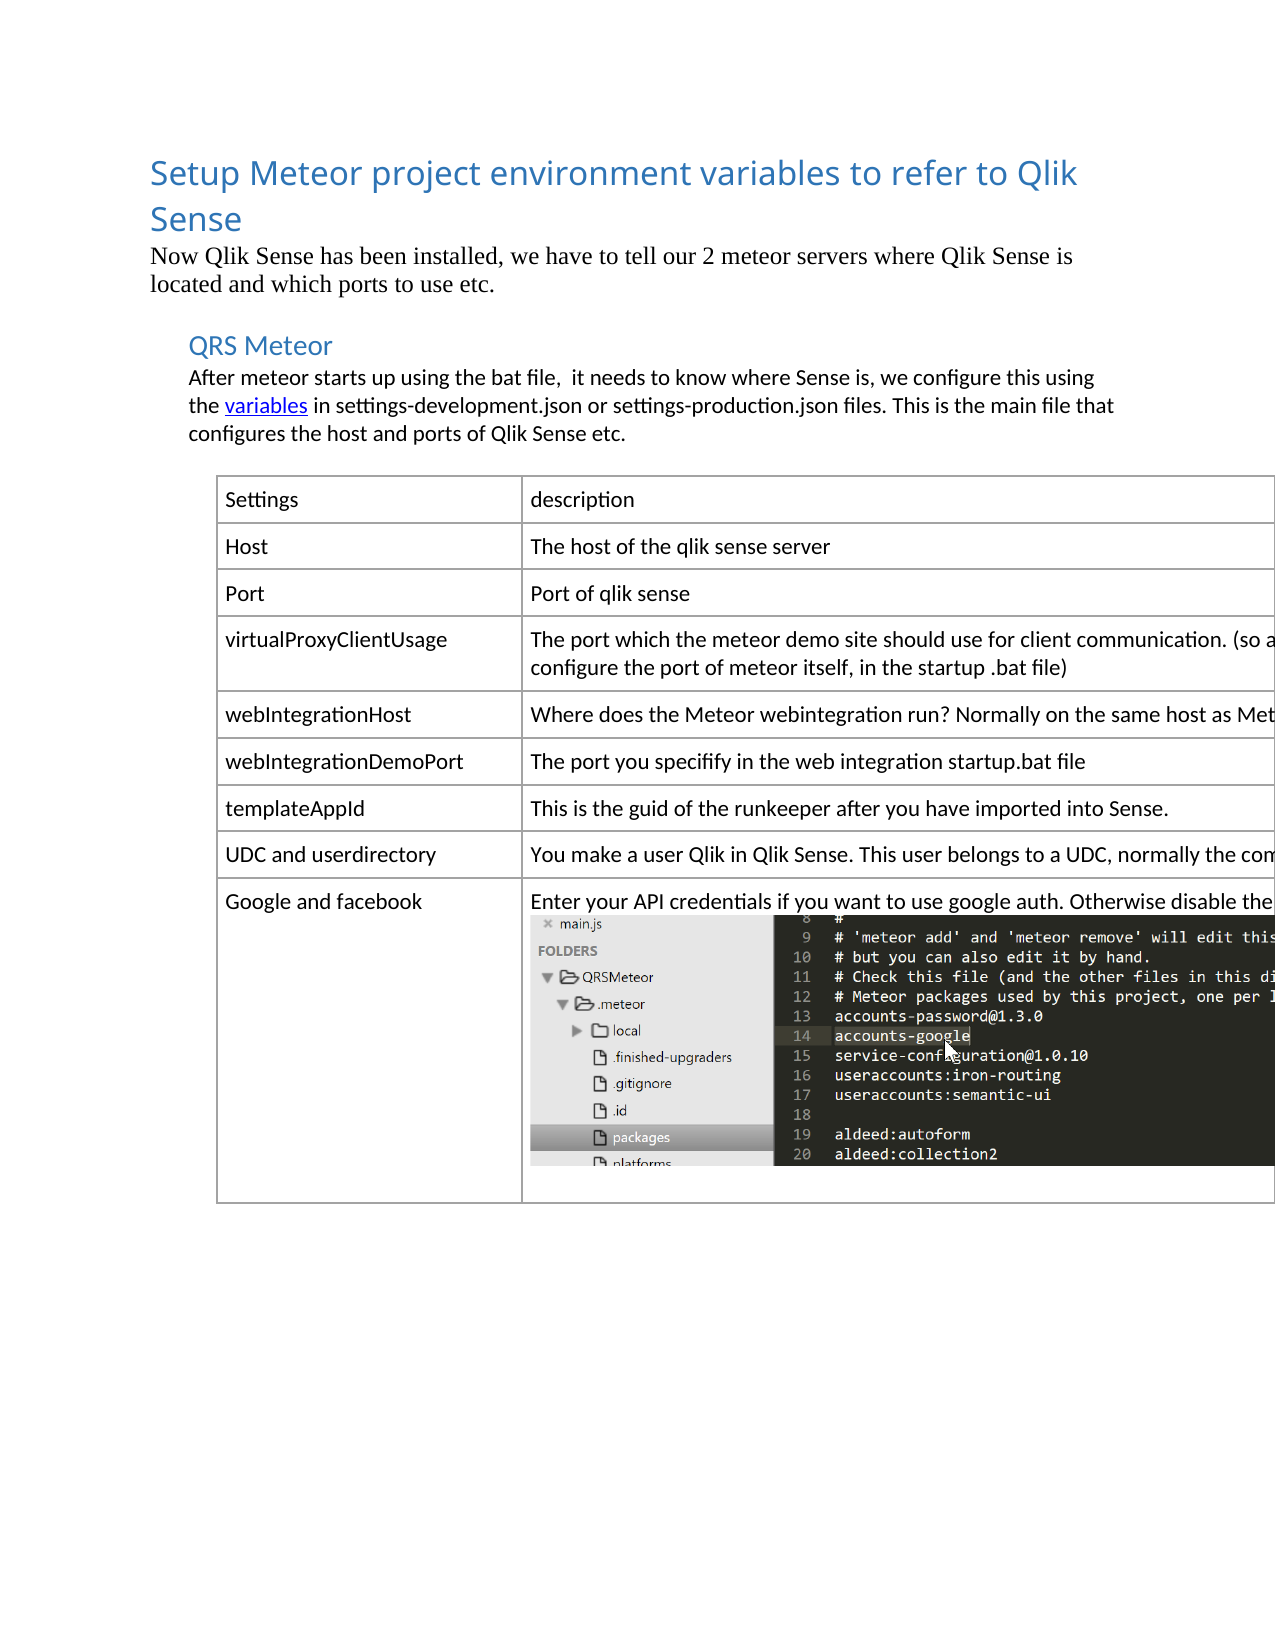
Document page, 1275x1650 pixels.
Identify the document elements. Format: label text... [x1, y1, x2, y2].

table_cell Where does the Meteor webintegration run? Normally on the same host as Meteor QRS [523, 692, 1274, 737]
table_cell The port you specifify in the web integration startup.bat file [523, 739, 1274, 783]
table_cell webIntegrationDemoPort [218, 739, 521, 783]
subtitle Setup Meteor project environment variables to refer to Qlik Sense [150, 150, 1125, 241]
table_cell Port [218, 570, 521, 615]
picture [530, 915, 1275, 1166]
table_cell Google and facebook [218, 879, 521, 1202]
table_cell You make a user Qlik in Qlik Sense. This user belongs to a UDC, normally the computername, update it everywhere [523, 832, 1274, 877]
table_cell Enter your API credentials if you want to use google auth. Otherwise disable the packages in (put a # in front of it) [523, 879, 1274, 1202]
table_cell This is the guid of the runkeeper after you have imported into Sense. [523, 786, 1274, 830]
table_cell The port which the meteor demo site should use for client communication. (so and end user should connect via the meteor proxy). (you configure the port of meteor itself, in the startup .bat file) [523, 617, 1274, 690]
table_cell templateAppId [218, 786, 521, 830]
table_cell UDC and userdirectory [218, 832, 521, 877]
text QRS Meteor [188, 327, 1125, 363]
table_cell Host [218, 524, 521, 568]
table_header description [523, 477, 1274, 522]
table_cell Port of qlik sense [523, 570, 1274, 615]
text After meteor starts up using the bat file, it needs to know where Sense is, we configure this using the variables in settings-development.json or settings-production.json files. This is the main file that configures the host and ports of Qlik Sense etc. [188, 363, 1125, 447]
text Now Qlik Sense has been installed, we have to tell our 2 meteor servers where Qlik Sense is located and which ports to use etc. [150, 241, 1125, 298]
table_cell virtualProxyClientUsage [218, 617, 521, 690]
table_cell webIntegrationHost [218, 692, 521, 737]
table_cell The host of the qlik sense server [523, 524, 1274, 568]
table_header Settings [218, 477, 521, 522]
